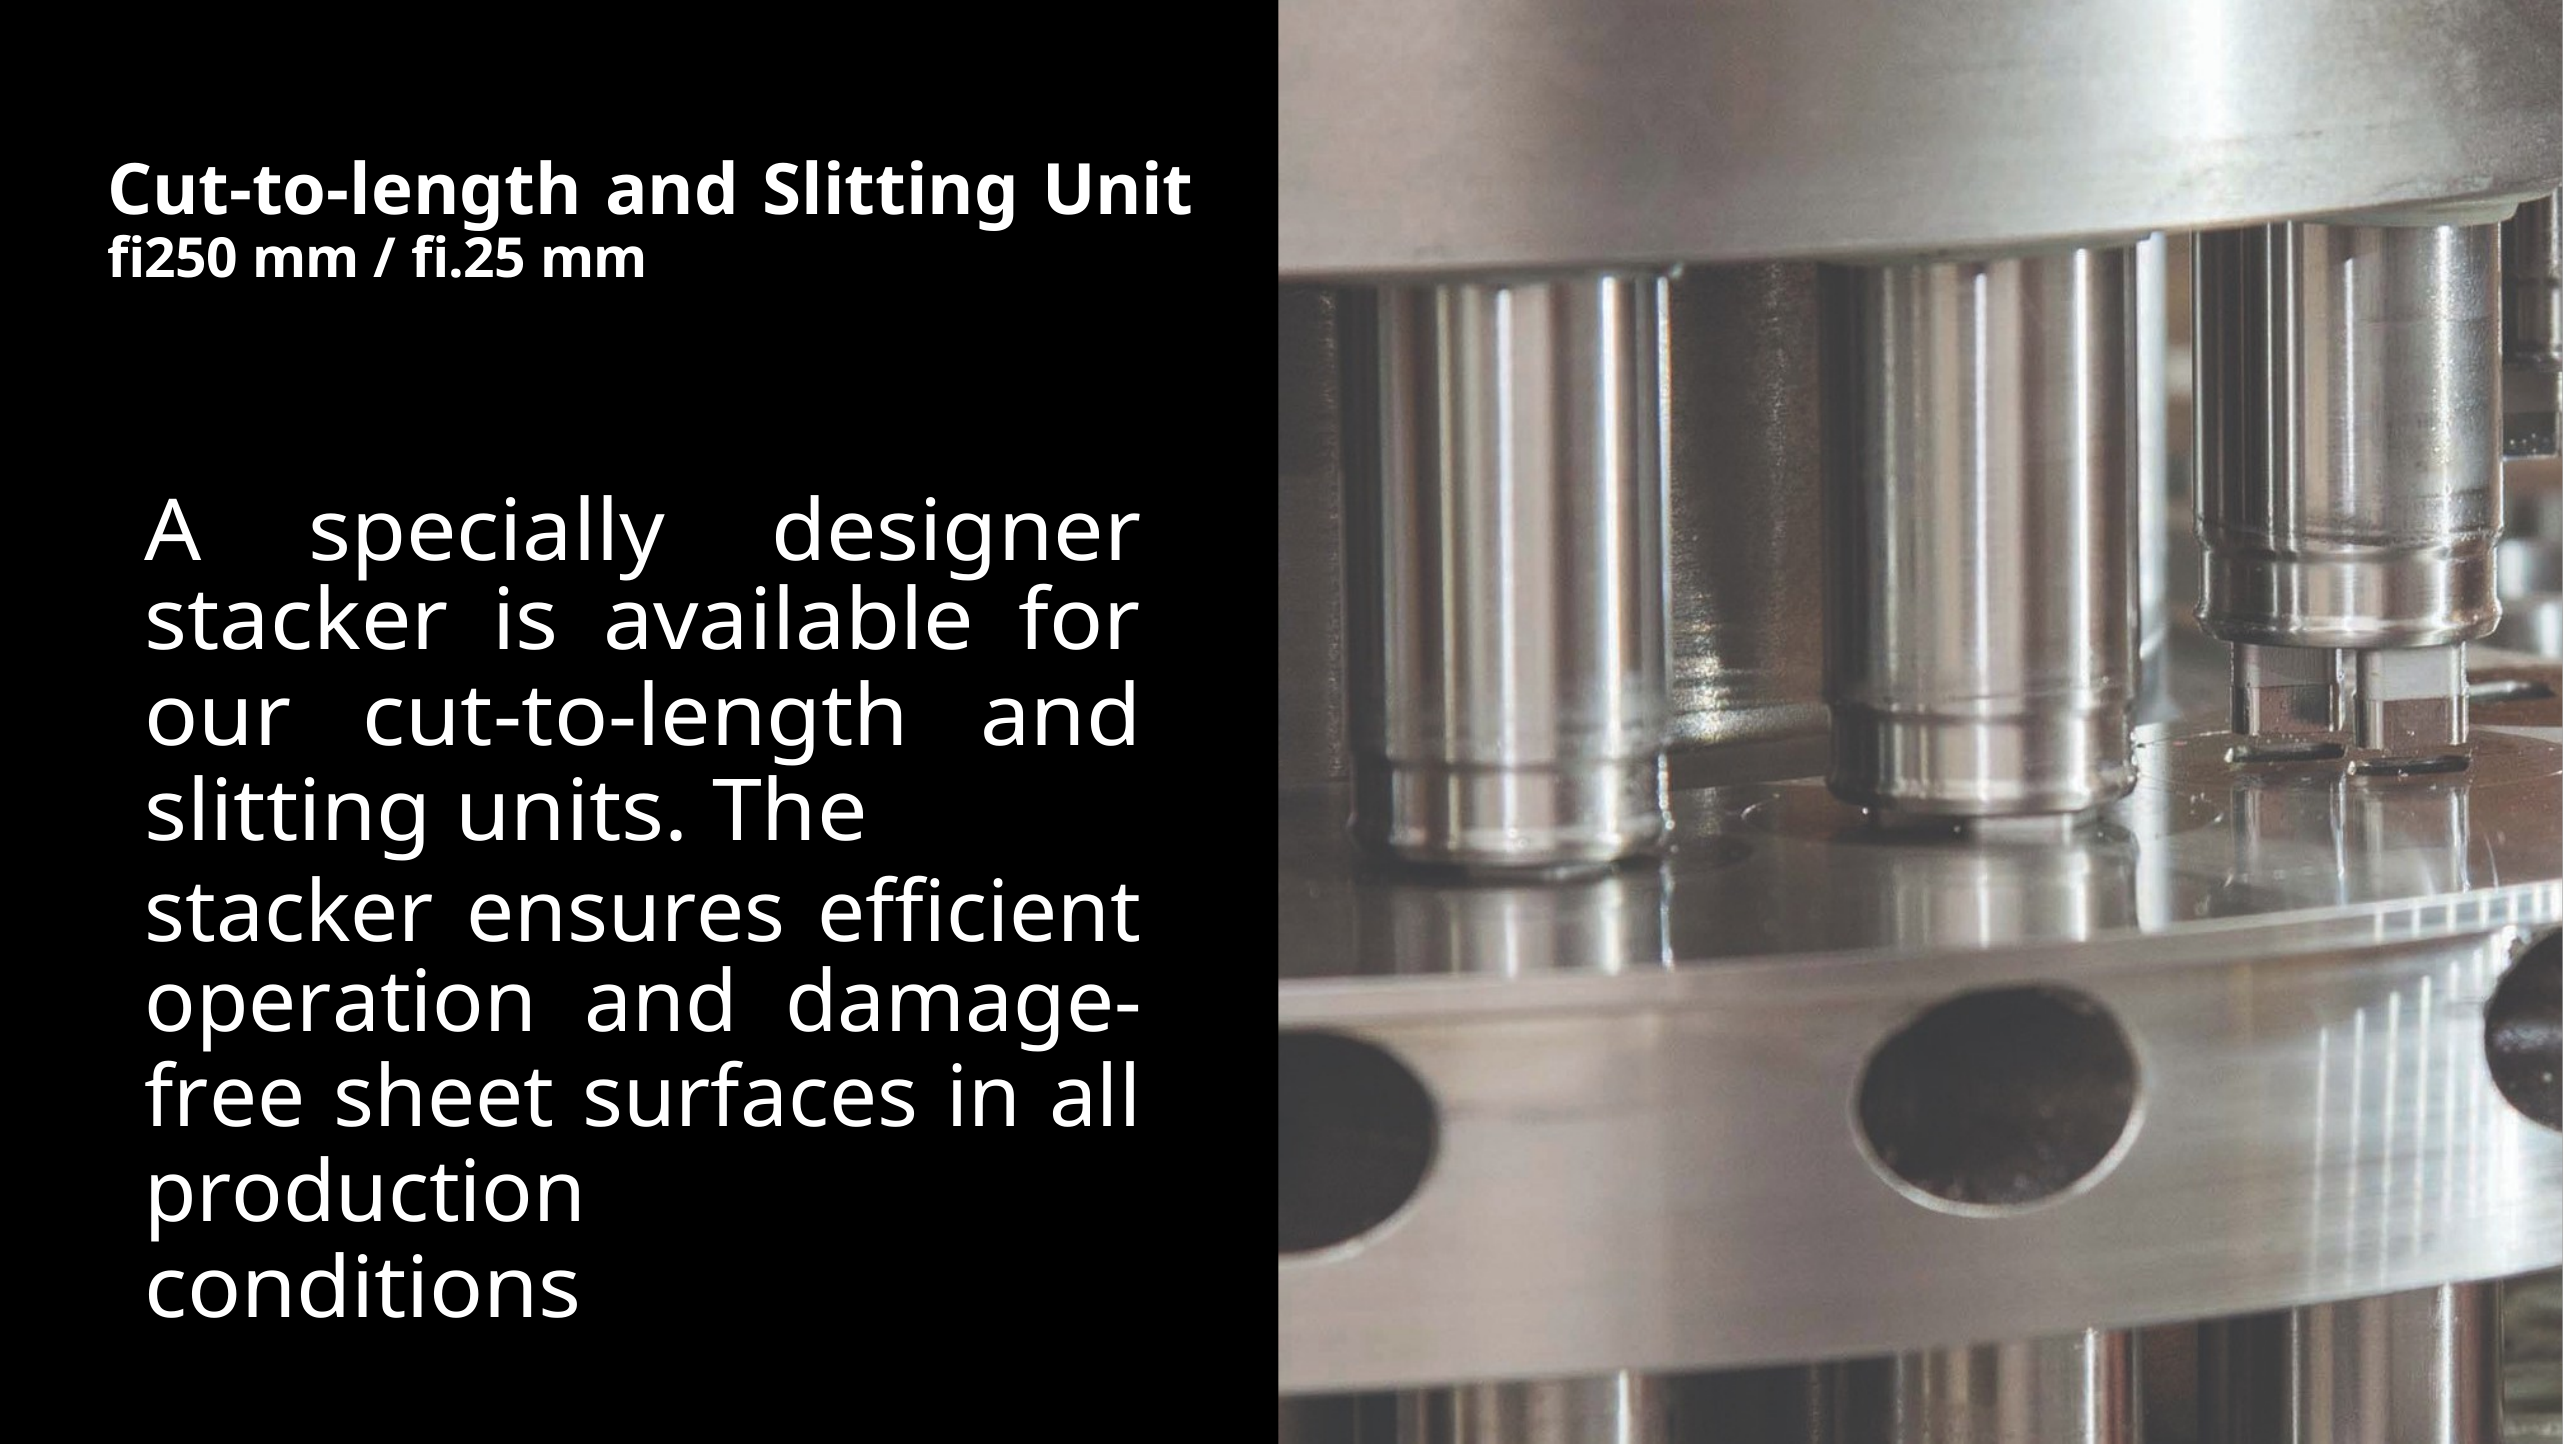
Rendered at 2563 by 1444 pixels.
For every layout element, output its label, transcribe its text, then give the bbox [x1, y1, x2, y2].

text conditions [144, 1247, 1278, 1335]
text stacker ensures efficient operation and damage- free sheet surfaces in all production [144, 865, 1142, 1247]
picture [1278, 0, 2563, 1444]
text Cut-to-length and Slitting Unit [107, 152, 1278, 230]
text fi250 mm / fi.25 mm [107, 230, 1278, 289]
text A specially designer stacker is available for our cut-to-length and slitting units. The [144, 484, 1142, 865]
